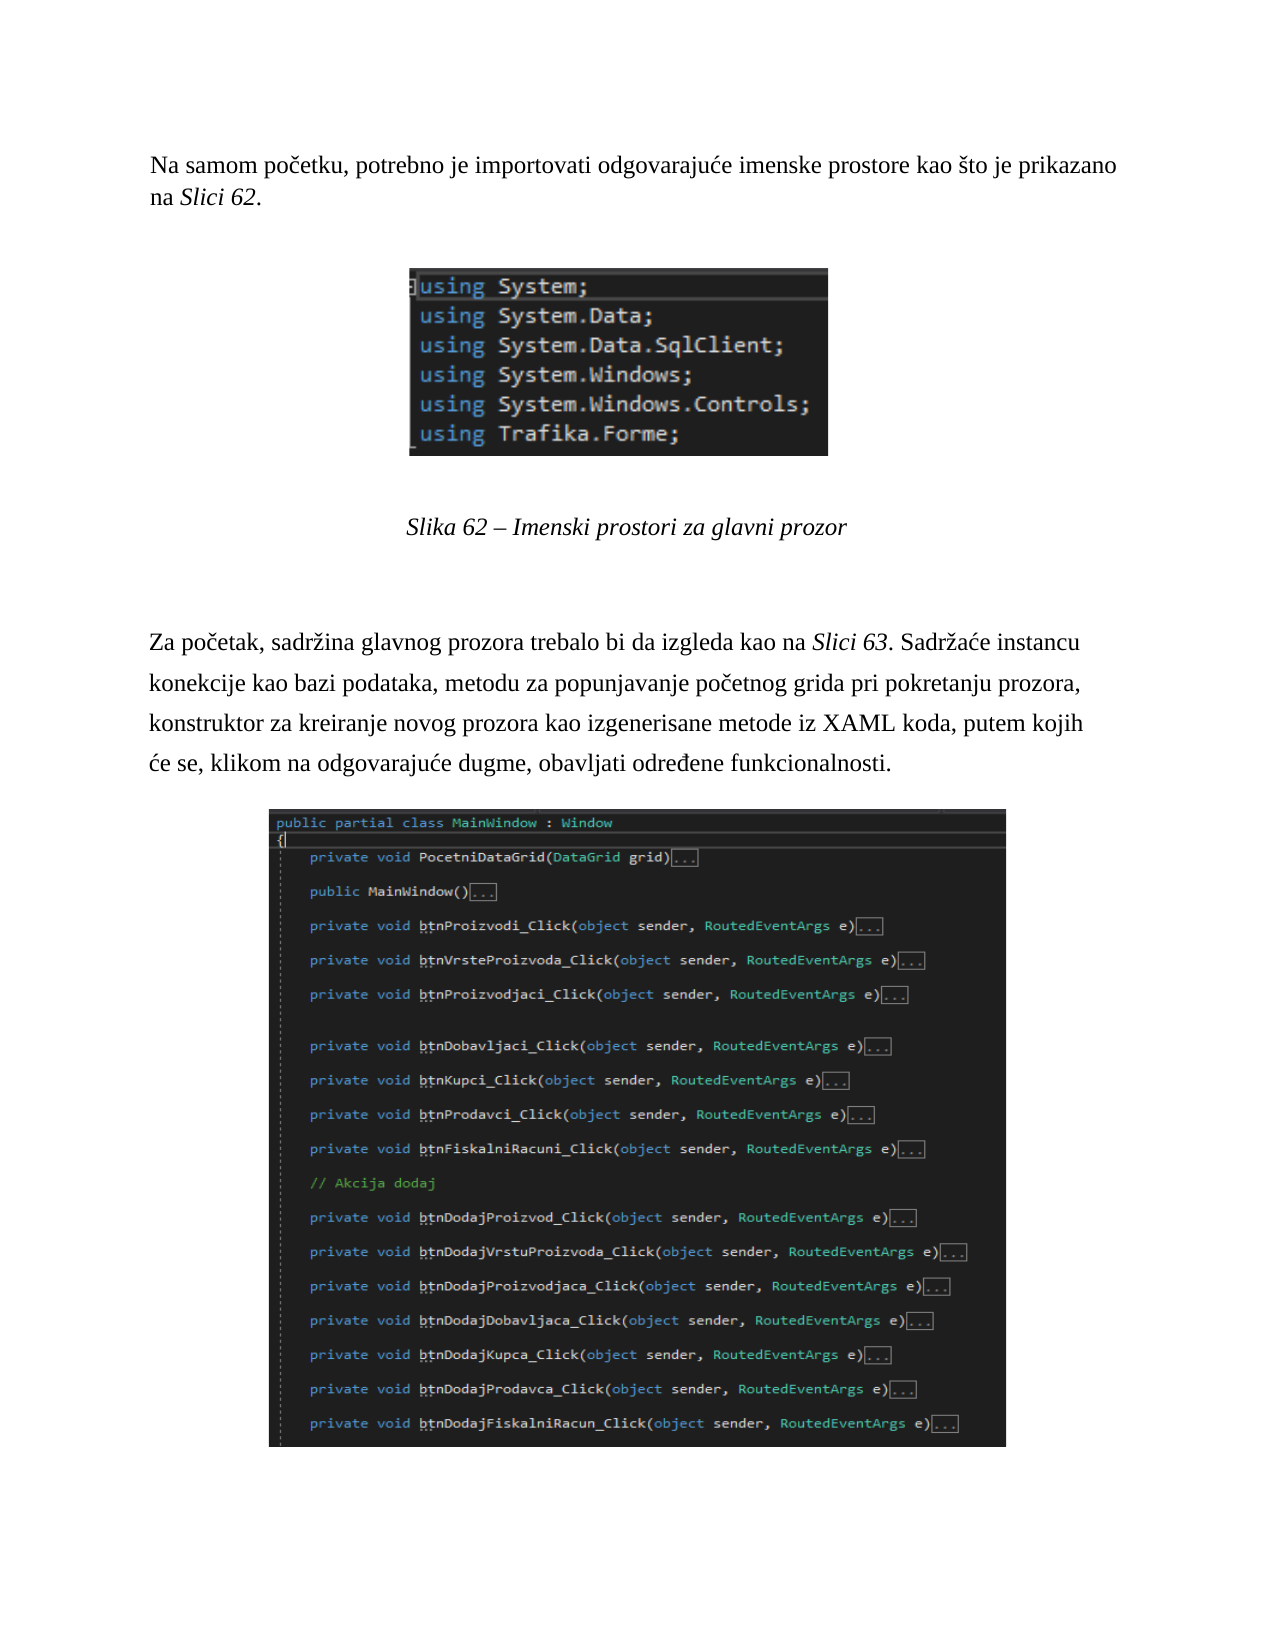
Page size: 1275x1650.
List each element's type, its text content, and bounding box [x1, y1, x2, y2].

text Slika 62 – Imenski prostori za glavni prozor [150, 512, 1125, 541]
text Na samom početku, potrebno je importovati odgovarajuće imenske prostore kao što je prikazano na Slici 62. [150, 150, 1119, 211]
picture [268, 809, 1007, 1447]
text Za početak, sadržina glavnog prozora trebalo bi da izgleda kao na Slici 63. Sadržaće instancu konekcije kao bazi podataka, metodu za popunjavanje početnog grida pri pokretanju prozora, konstruktor za kreiranje novog prozora kao izgenerisane metode iz XAML koda, putem kojih će se, klikom na odgovarajuće dugme, obavljati određene funkcionalnosti. [148, 627, 1107, 777]
picture [409, 268, 829, 456]
